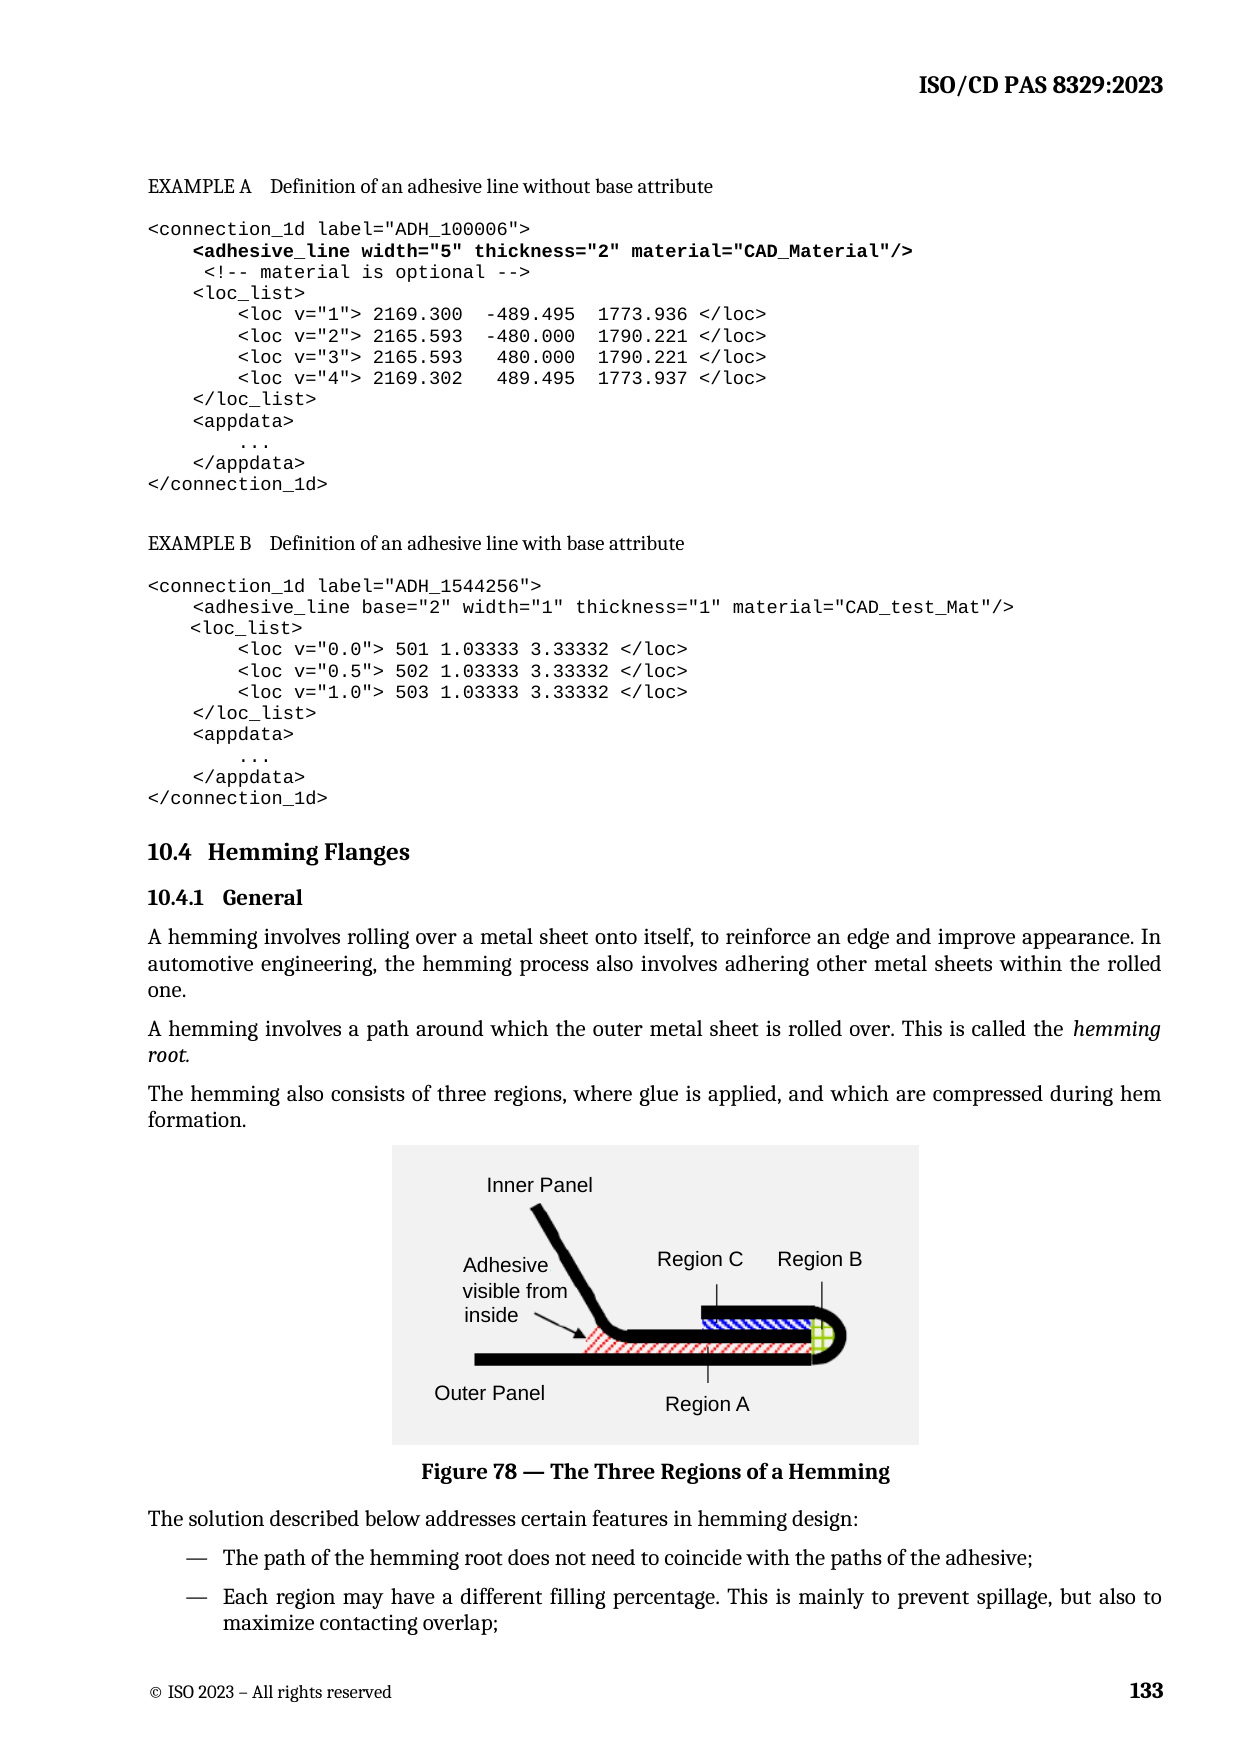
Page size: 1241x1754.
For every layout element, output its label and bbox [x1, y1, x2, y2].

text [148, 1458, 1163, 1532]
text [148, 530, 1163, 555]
picture [392, 1145, 919, 1445]
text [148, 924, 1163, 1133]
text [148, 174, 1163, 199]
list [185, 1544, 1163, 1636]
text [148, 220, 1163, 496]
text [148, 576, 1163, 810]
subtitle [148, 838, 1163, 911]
